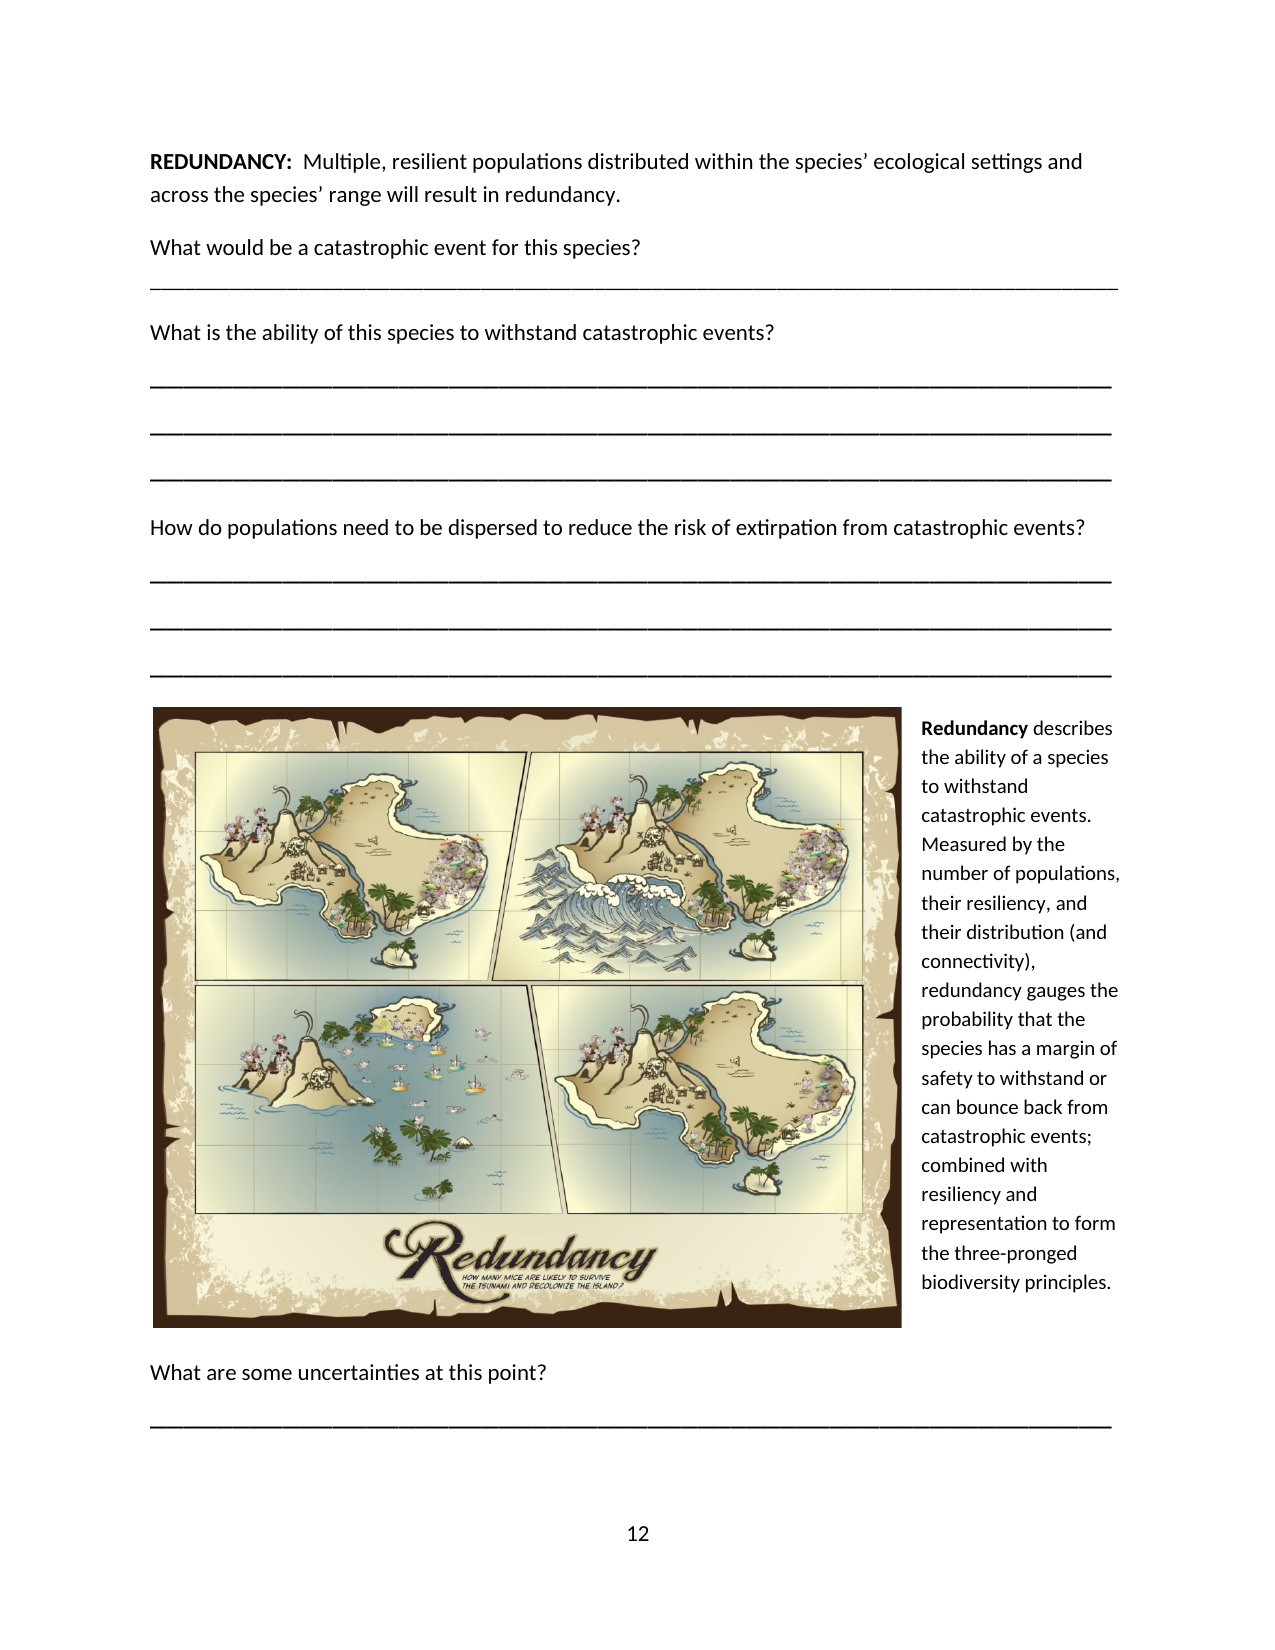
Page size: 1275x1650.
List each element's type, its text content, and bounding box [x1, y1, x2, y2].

picture [151, 707, 902, 1326]
text How do populations need to be dispersed to reduce the risk of extirpation from catastrophic events? ______________________________________________________________________________________________________________________________________________________________________________ [150, 513, 1125, 681]
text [150, 708, 1125, 1433]
text What is the ability of this species to withstand catastrophic events? ______________________________________________________________________________________________________________________________________________________________________________ [150, 318, 1125, 486]
text REDUNDANCY: Multiple, resilient populations distributed within the species’ ecological settings and across the species’ range will result in redundancy. [150, 147, 1125, 208]
text What would be a catastrophic event for this species? _____________________________________________________________________________________ [150, 233, 1125, 293]
